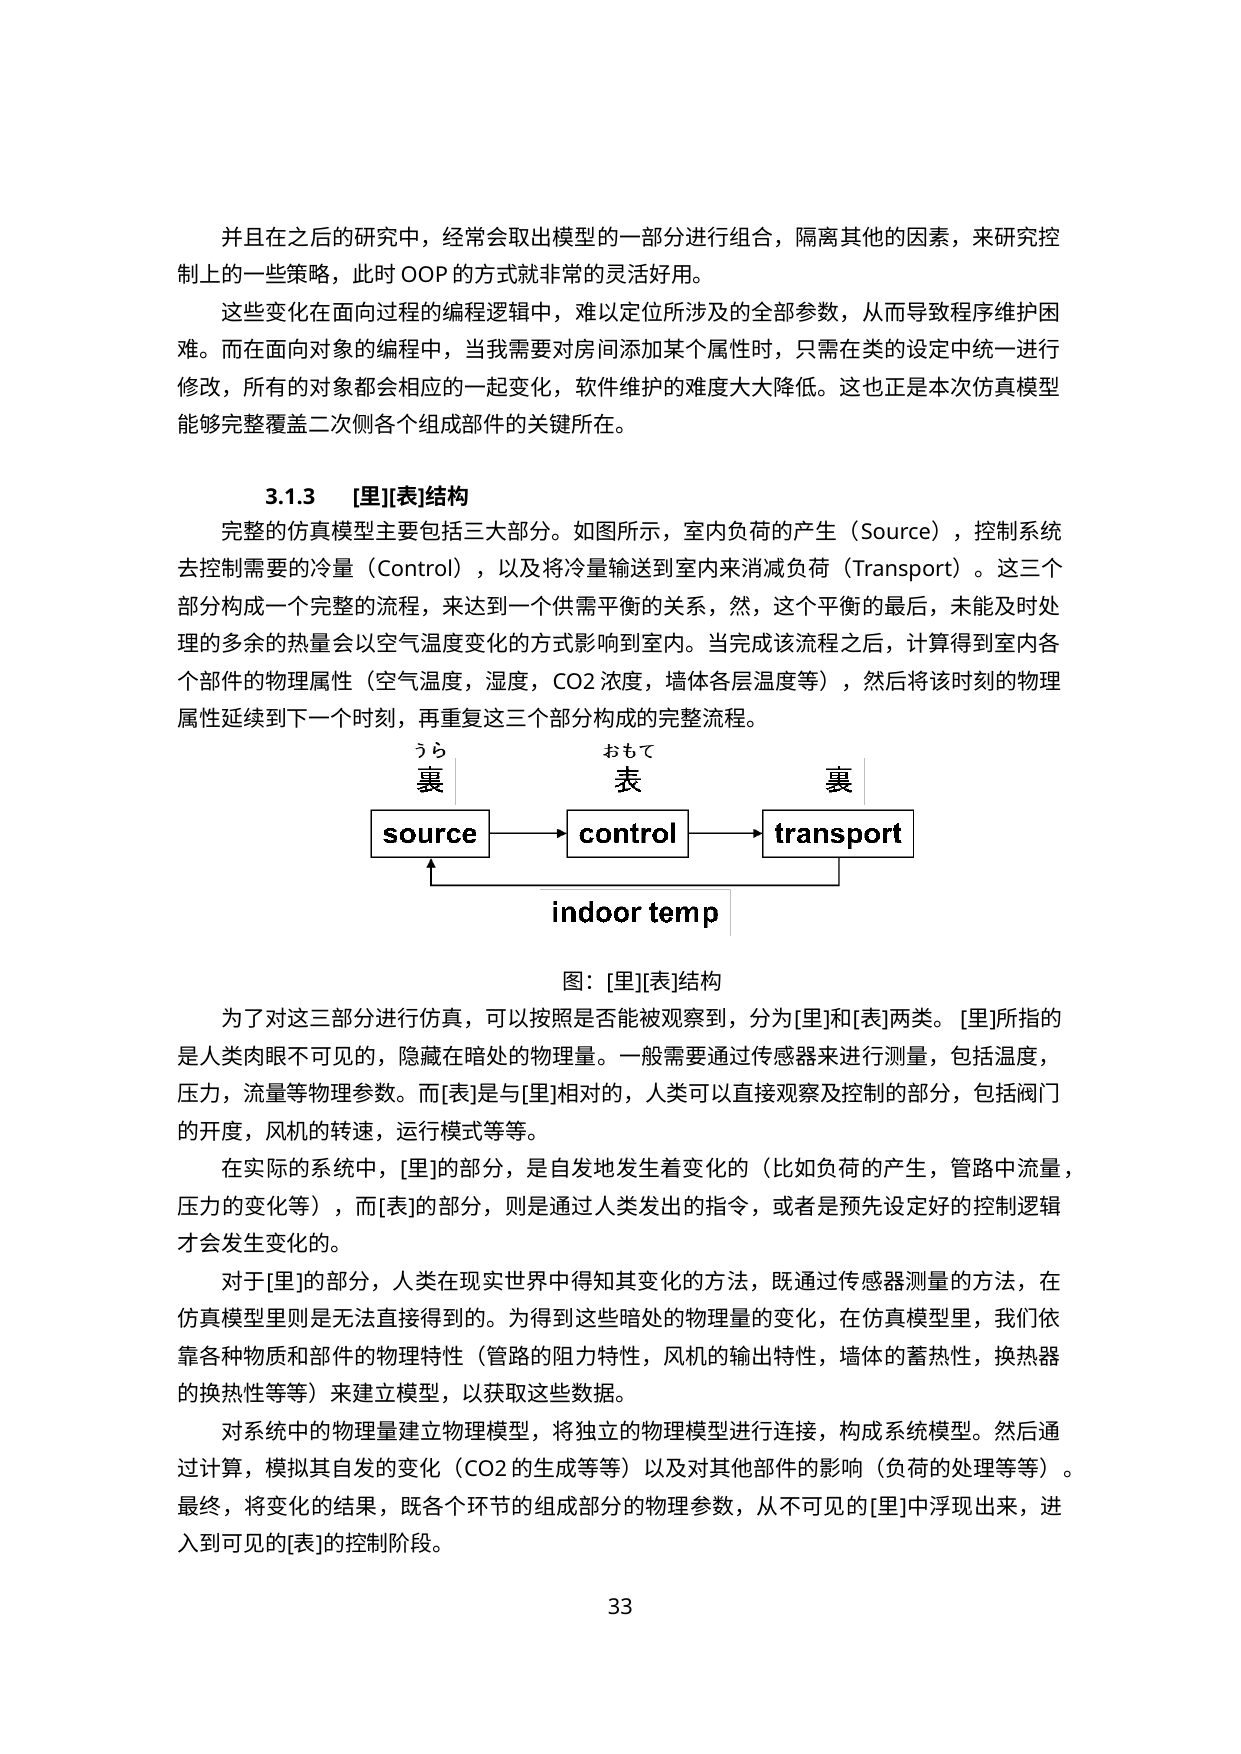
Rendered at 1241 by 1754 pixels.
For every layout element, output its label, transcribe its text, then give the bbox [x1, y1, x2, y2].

text 完整的仿真模型主要包括三大部分。如图所示，室内负荷的产生（Source），控制系统去控制需要的冷量（Control），以及将冷量输送到室内来消减负荷（Transport）。这三个部分构成一个完整的流程，来达到一个供需平衡的关系，然，这个平衡的最后，未能及时处理的多余的热量会以空气温度变化的方式影响到室内。当完成该流程之后，计算得到室内各个部件的物理属性（空气温度，湿度，CO2浓度，墙体各层温度等），然后将该时刻的物理属性延续到下一个时刻，再重复这三个部分构成的完整流程。 [177, 511, 1063, 736]
text 并且在之后的研究中，经常会取出模型的一部分进行组合，隔离其他的因素，来研究控制上的一些策略，此时OOP的方式就非常的灵活好用。 [177, 217, 1063, 292]
text 对于[里]的部分，人类在现实世界中得知其变化的方法，既通过传感器测量的方法，在仿真模型里则是无法直接得到的。为得到这些暗处的物理量的变化，在仿真模型里，我们依靠各种物质和部件的物理特性（管路的阻力特性，风机的输出特性，墙体的蓄热性，换热器的换热性等等）来建立模型，以获取这些数据。 [177, 1261, 1063, 1411]
text 图：[里][表]结构 [177, 961, 1063, 998]
text 对系统中的物理量建立物理模型，将独立的物理模型进行连接，构成系统模型。然后通过计算，模拟其自发的变化（CO2的生成等等）以及对其他部件的影响（负荷的处理等等）。最终，将变化的结果，既各个环节的组成部分的物理参数，从不可见的[里]中浮现出来，进入到可见的[表]的控制阶段。 [177, 1411, 1063, 1561]
text 这些变化在面向过程的编程逻辑中，难以定位所涉及的全部参数，从而导致程序维护困难。而在面向对象的编程中，当我需要对房间添加某个属性时，只需在类的设定中统一进行修改，所有的对象都会相应的一起变化，软件维护的难度大大降低。这也正是本次仿真模型能够完整覆盖二次侧各个组成部件的关键所在。 [177, 292, 1063, 442]
subtitle [里][表]结构 [221, 479, 1063, 511]
text 为了对这三部分进行仿真，可以按照是否能被观察到，分为[里]和[表]两类。 [里]所指的是人类肉眼不可见的，隐藏在暗处的物理量。一般需要通过传感器来进行测量，包括温度，压力，流量等物理参数。而[表]是与[里]相对的，人类可以直接观察及控制的部分，包括阀门的开度，风机的转速，运行模式等等。 [177, 998, 1063, 1148]
text 在实际的系统中，[里]的部分，是自发地发生着变化的（比如负荷的产生，管路中流量，压力的变化等），而[表]的部分，则是通过人类发出的指令，或者是预先设定好的控制逻辑才会发生变化的。 [177, 1148, 1063, 1261]
